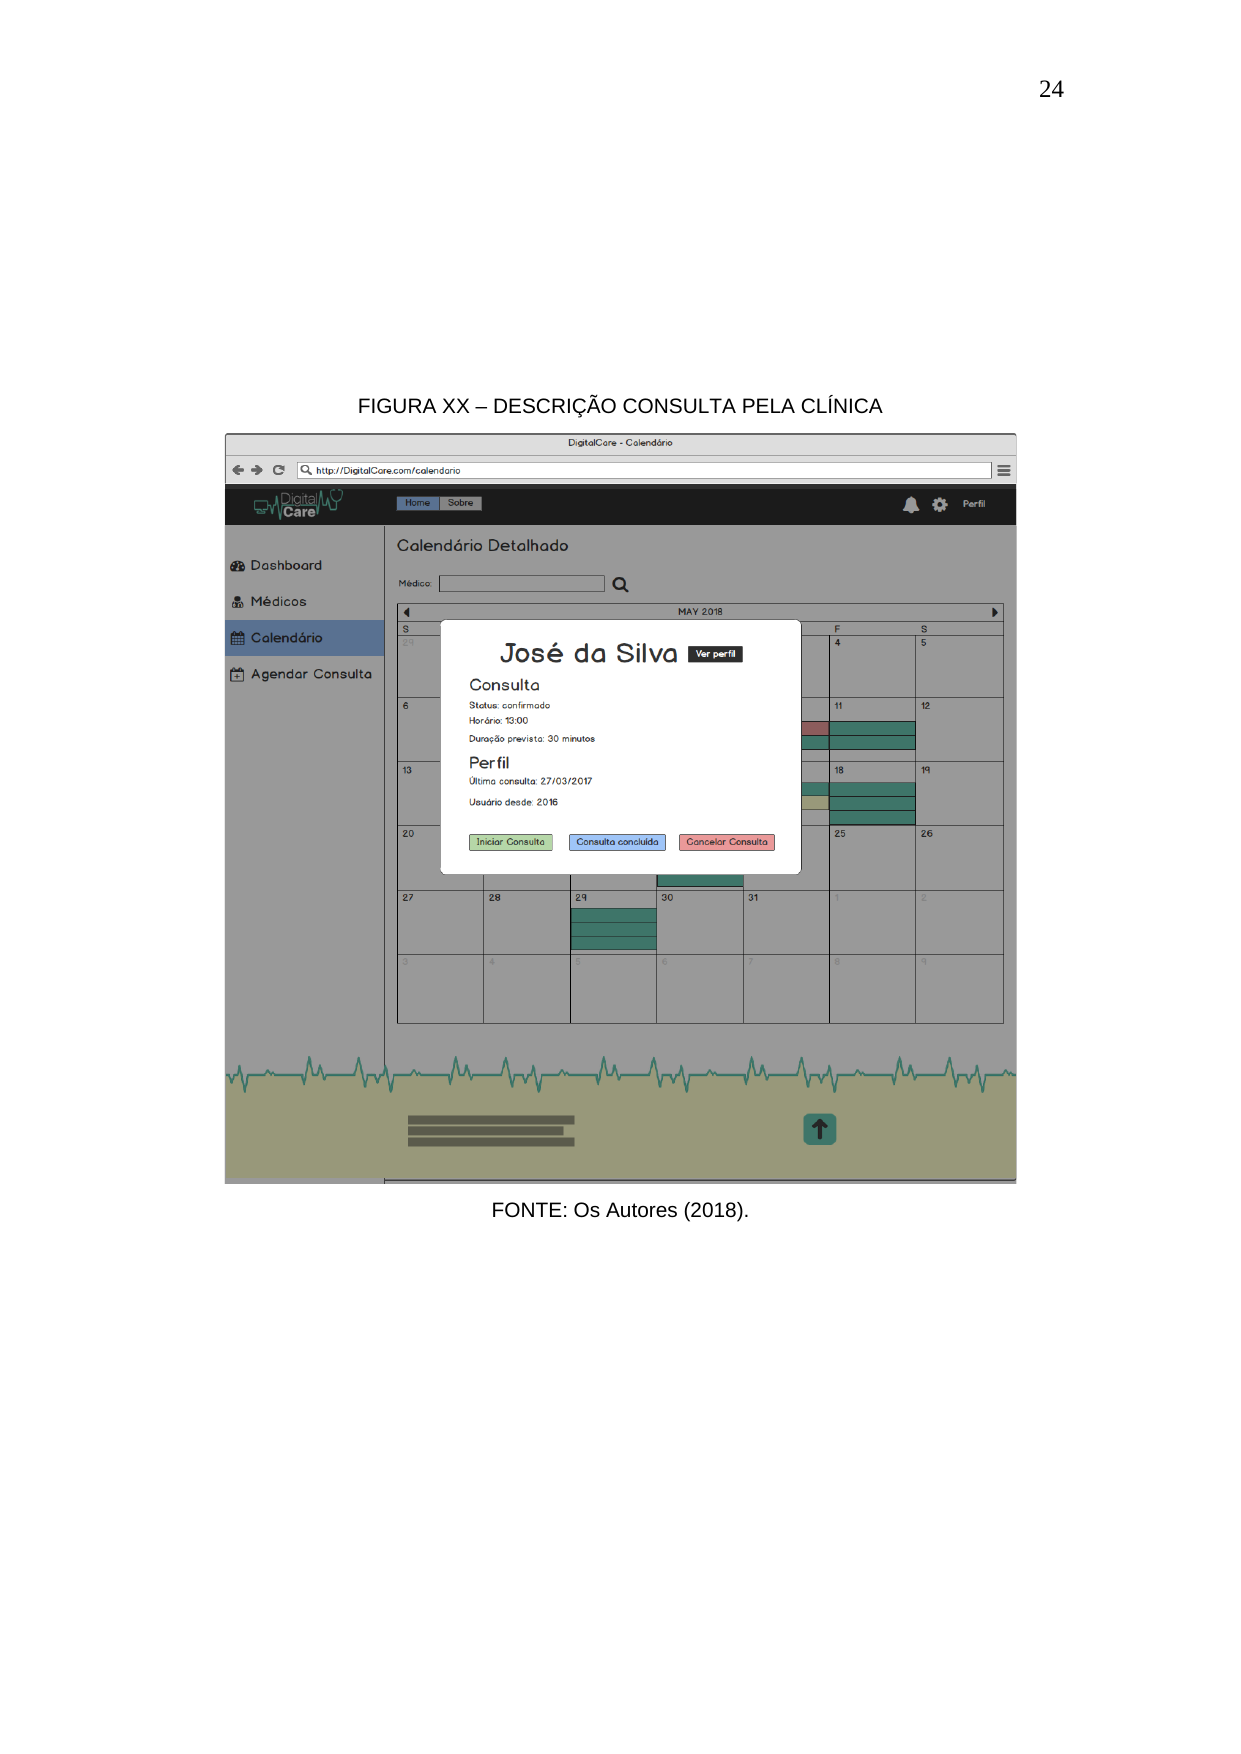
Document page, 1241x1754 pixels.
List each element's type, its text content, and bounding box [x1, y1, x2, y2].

picture [224, 433, 1017, 1184]
text FONTE: Os Autores (2018). [177, 1198, 1064, 1222]
text FIGURA XX – DESCRIÇÃO CONSULTA PELA CLÍNICA [177, 390, 1064, 419]
